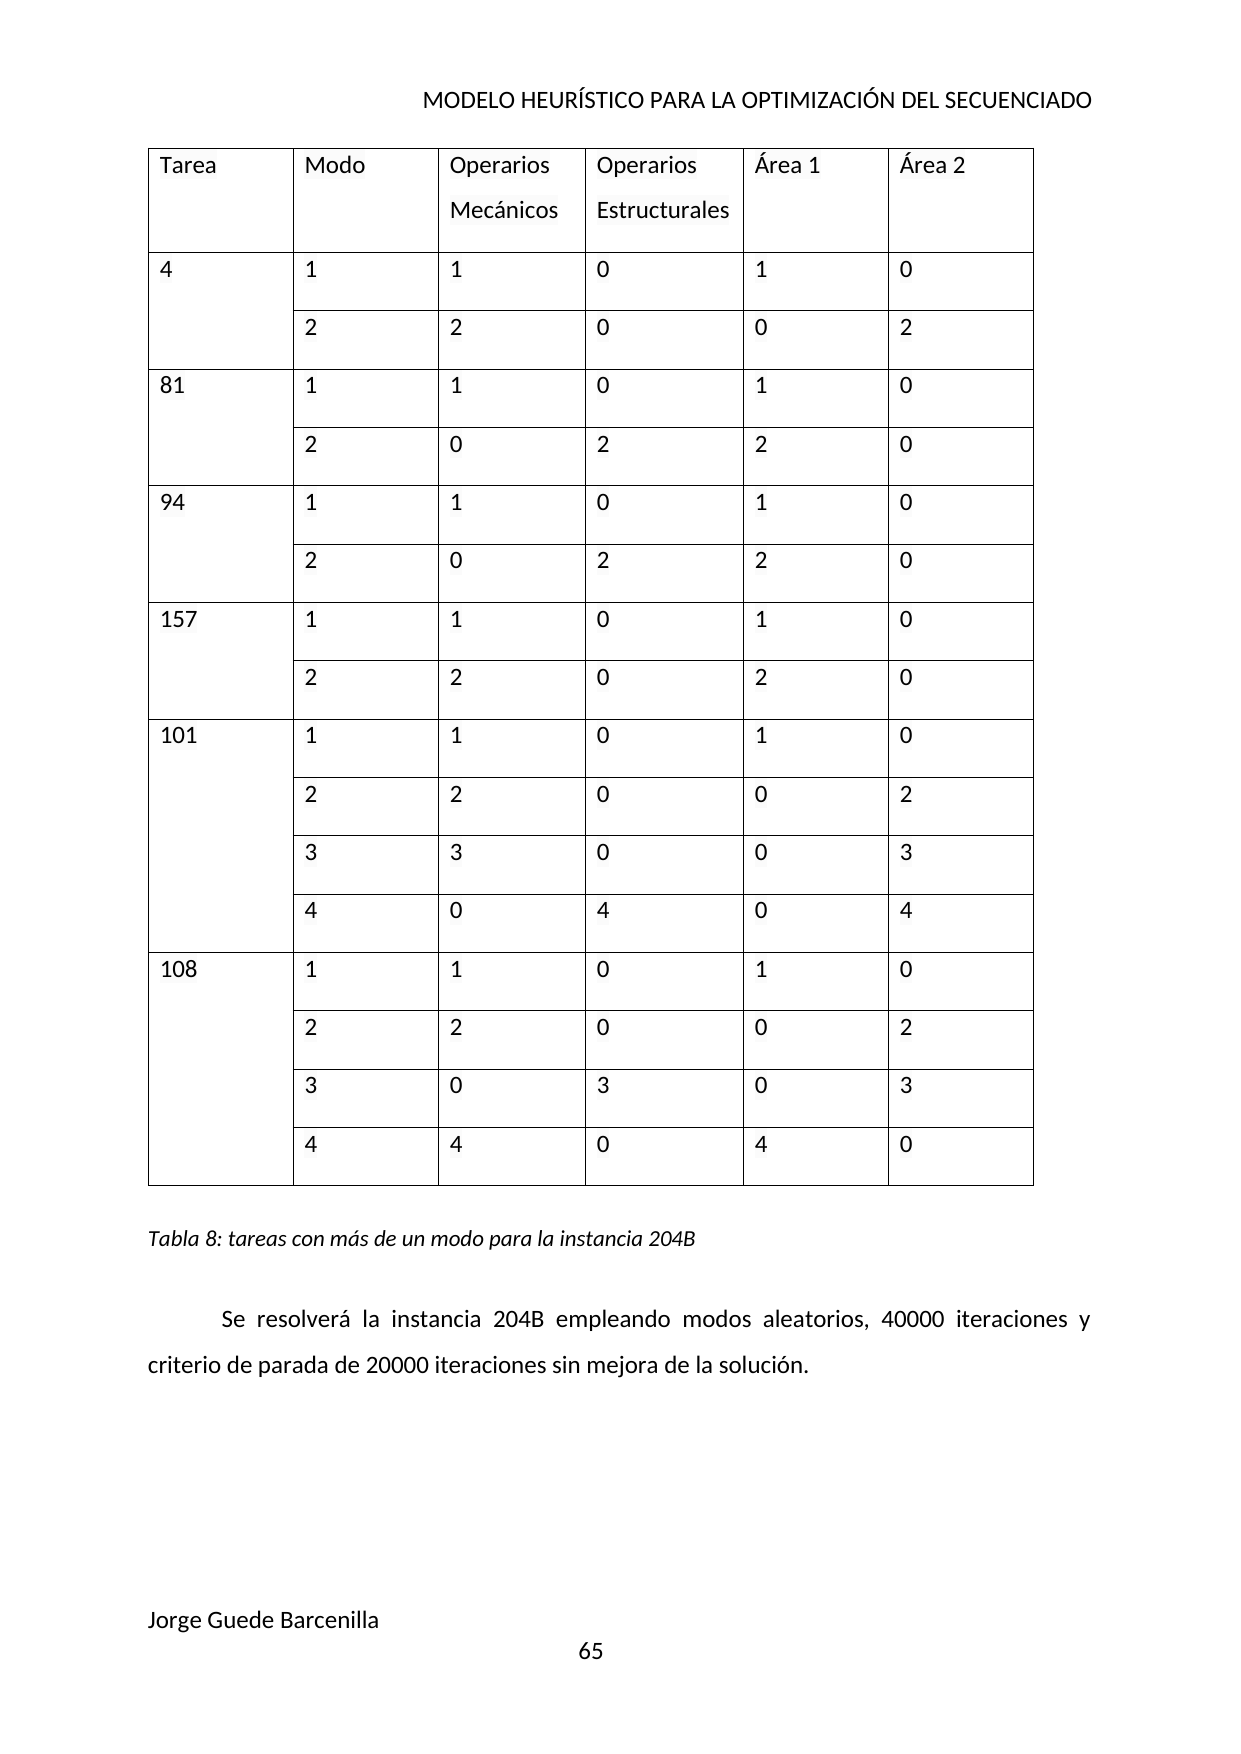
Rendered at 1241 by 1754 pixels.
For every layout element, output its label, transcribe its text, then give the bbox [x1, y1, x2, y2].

table_cell 2 [586, 545, 743, 602]
table_cell 0 [586, 311, 743, 368]
table_cell 2 [439, 778, 585, 835]
table_cell 0 [439, 545, 585, 602]
table_cell 0 [889, 370, 1033, 427]
table_cell 101 [149, 720, 293, 952]
table_cell 0 [744, 895, 888, 952]
table_cell 1 [439, 486, 585, 543]
table_cell 0 [744, 1011, 888, 1068]
table_cell 0 [586, 720, 743, 777]
table_cell 2 [744, 545, 888, 602]
table_cell 0 [744, 1070, 888, 1127]
table_cell 1 [744, 720, 888, 777]
table_cell 0 [889, 603, 1033, 660]
table_cell 0 [889, 720, 1033, 777]
table_cell 0 [744, 311, 888, 368]
table_cell 1 [744, 253, 888, 310]
table_header Área 1 [744, 149, 888, 252]
table_cell 4 [586, 895, 743, 952]
table_cell 1 [439, 253, 585, 310]
table_cell 2 [744, 428, 888, 485]
table_header Operarios Estructurales [586, 149, 743, 252]
table_cell 4 [294, 1128, 438, 1185]
table_cell 3 [294, 1070, 438, 1127]
table_cell 2 [294, 311, 438, 368]
table_cell 0 [586, 370, 743, 427]
table_cell 2 [439, 661, 585, 718]
table_cell 2 [294, 778, 438, 835]
table_cell 1 [744, 603, 888, 660]
table_cell 0 [889, 1128, 1033, 1185]
table_cell 1 [294, 253, 438, 310]
table_cell 0 [586, 253, 743, 310]
table_cell 0 [889, 545, 1033, 602]
table_cell 108 [149, 953, 293, 1185]
table_cell 0 [439, 1070, 585, 1127]
table_cell 157 [149, 603, 293, 718]
table_cell 2 [889, 1011, 1033, 1068]
table_cell 0 [889, 486, 1033, 543]
table_cell 4 [294, 895, 438, 952]
table_cell 0 [586, 1011, 743, 1068]
table_cell 1 [294, 603, 438, 660]
table_cell 0 [744, 836, 888, 893]
table_cell 3 [294, 836, 438, 893]
table_cell 1 [439, 720, 585, 777]
table_cell 94 [149, 486, 293, 602]
table_cell 1 [294, 953, 438, 1010]
table_cell 0 [586, 603, 743, 660]
table_cell 0 [586, 778, 743, 835]
table_cell 0 [586, 486, 743, 543]
table_cell 0 [889, 428, 1033, 485]
table_cell 81 [149, 370, 293, 485]
table_cell 3 [889, 1070, 1033, 1127]
table_header Área 2 [889, 149, 1033, 252]
table_cell 1 [294, 486, 438, 543]
table_header Modo [294, 149, 438, 252]
table_cell 1 [744, 370, 888, 427]
table_cell 4 [744, 1128, 888, 1185]
table_cell 0 [439, 428, 585, 485]
table_cell 1 [744, 953, 888, 1010]
table_cell 0 [744, 778, 888, 835]
table_cell 1 [294, 370, 438, 427]
table_cell 2 [294, 545, 438, 602]
table_cell 2 [439, 1011, 585, 1068]
table_cell 2 [744, 661, 888, 718]
table_cell 0 [889, 953, 1033, 1010]
table_cell 1 [439, 953, 585, 1010]
table_cell 1 [439, 603, 585, 660]
text Se resolverá la instancia 204B empleando modos aleatorios, 40000 iteraciones y criterio de parada de 20000 iteraciones sin mejora de la solución. [148, 1303, 1092, 1379]
text Tabla 8: tareas con más de un modo para la instancia 204B [148, 1224, 1092, 1252]
table_cell 3 [439, 836, 585, 893]
table_cell 1 [294, 720, 438, 777]
table_cell 4 [439, 1128, 585, 1185]
table_cell 0 [586, 661, 743, 718]
table_header Operarios Mecánicos [439, 149, 585, 252]
table_cell 2 [889, 311, 1033, 368]
table_cell 0 [586, 1128, 743, 1185]
table_cell 0 [889, 661, 1033, 718]
table_cell 2 [294, 428, 438, 485]
table_cell 4 [889, 895, 1033, 952]
table_cell 2 [294, 1011, 438, 1068]
table_cell 3 [586, 1070, 743, 1127]
table_cell 0 [586, 953, 743, 1010]
table_cell 2 [439, 311, 585, 368]
table_cell 1 [439, 370, 585, 427]
table_header Tarea [149, 149, 293, 252]
table_cell 2 [294, 661, 438, 718]
table_cell 0 [889, 253, 1033, 310]
table_cell 0 [439, 895, 585, 952]
table_cell 3 [889, 836, 1033, 893]
table_cell 0 [586, 836, 743, 893]
table_cell 1 [744, 486, 888, 543]
table_cell 4 [149, 253, 293, 368]
table_cell 2 [889, 778, 1033, 835]
table_cell 2 [586, 428, 743, 485]
